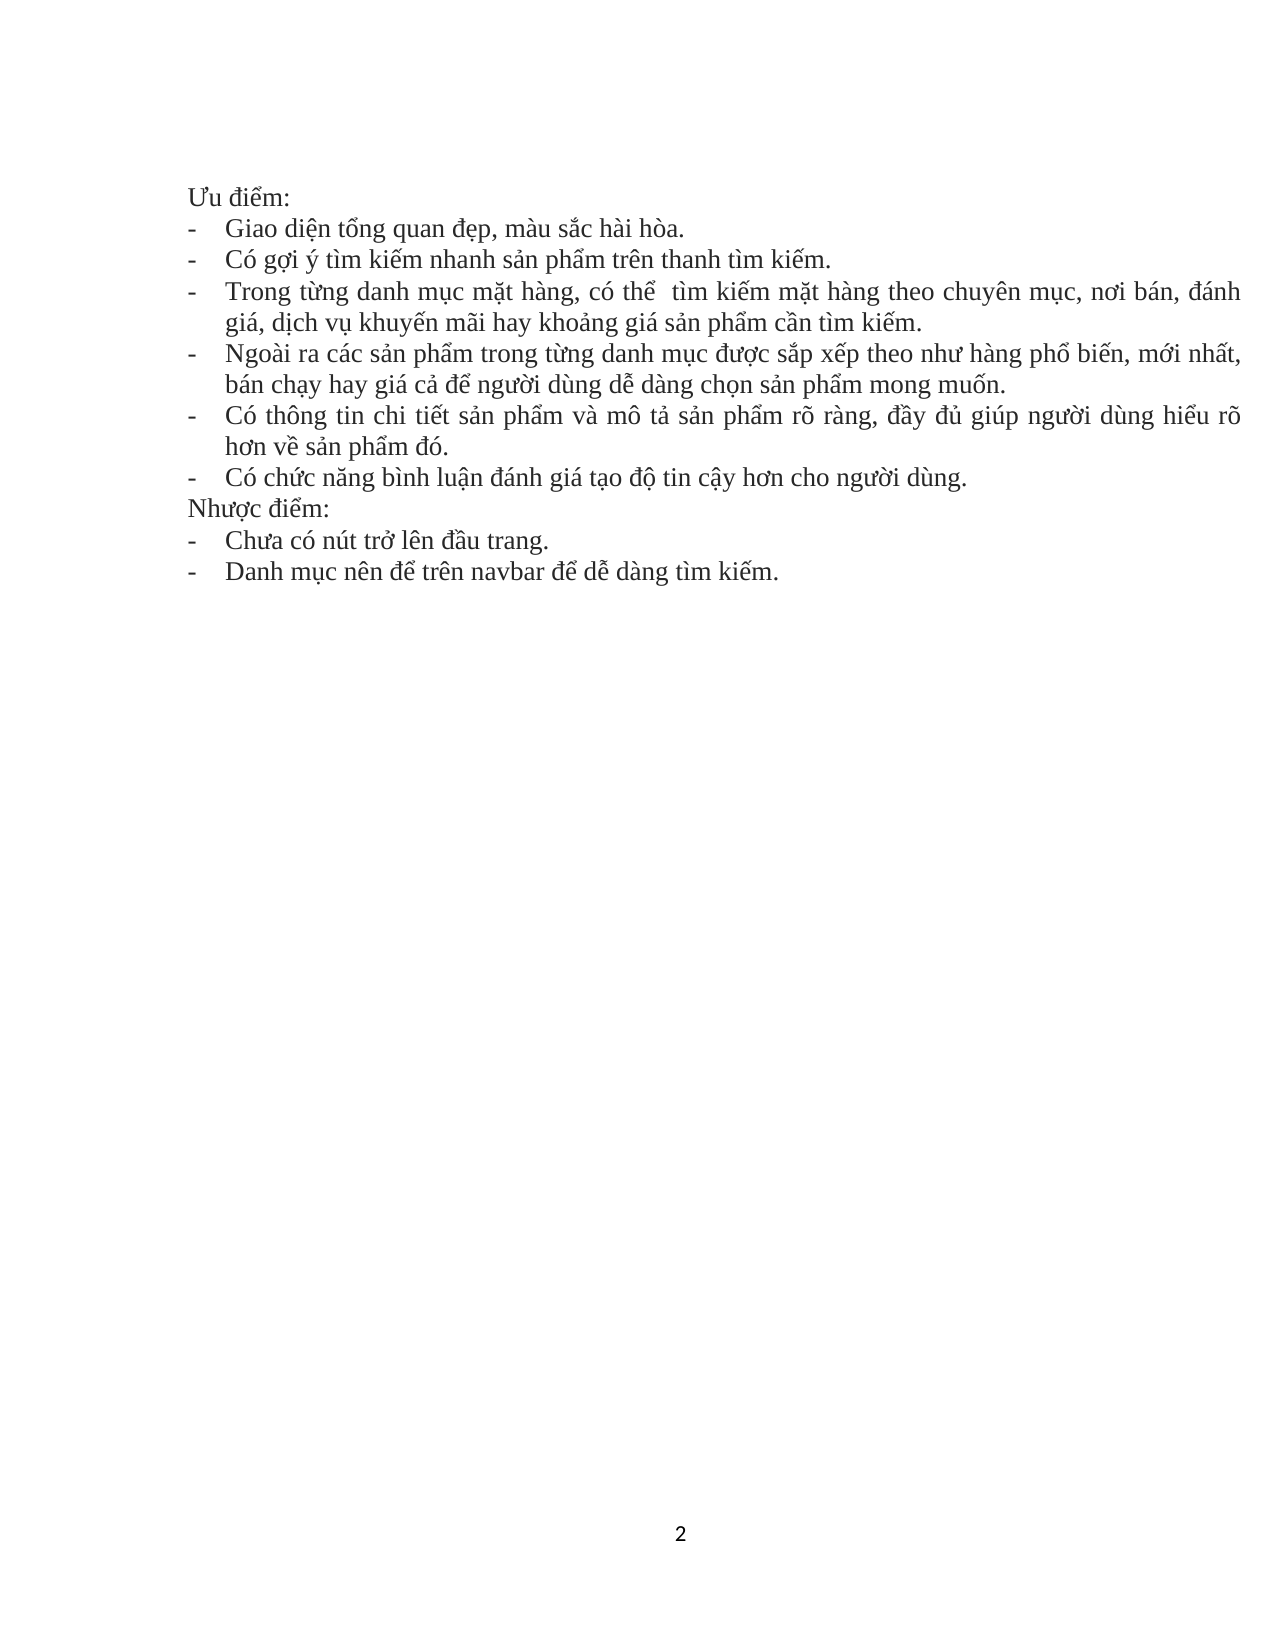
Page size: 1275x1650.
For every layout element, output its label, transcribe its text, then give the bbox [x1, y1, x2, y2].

list Chưa có nút trở lên đầu trang. [187, 524, 1243, 555]
text Nhược điểm: [150, 493, 1243, 524]
list Danh mục nên để trên navbar để dễ dàng tìm kiếm. [187, 555, 1243, 586]
list Có thông tin chi tiết sản phẩm và mô tả sản phẩm rõ ràng, đầy đủ giúp người dùng hiểu rõ hơn về sản phẩm đó. [187, 399, 1243, 461]
list Trong từng danh mục mặt hàng, có thể tìm kiếm mặt hàng theo chuyên mục, nơi bán, đánh giá, dịch vụ khuyến mãi hay khoảng giá sản phẩm cần tìm kiếm. [187, 274, 1243, 337]
list Giao diện tổng quan đẹp, màu sắc hài hòa. [187, 212, 1243, 243]
list Ngoài ra các sản phẩm trong từng danh mục được sắp xếp theo như hàng phổ biến, mới nhất, bán chạy hay giá cả để người dùng dễ dàng chọn sản phẩm mong muốn. [187, 337, 1243, 399]
list Có gợi ý tìm kiếm nhanh sản phẩm trên thanh tìm kiếm. [187, 243, 1243, 274]
list Có chức năng bình luận đánh giá tạo độ tin cậy hơn cho người dùng. [187, 461, 1243, 493]
text Ưu điểm: [150, 181, 1243, 212]
